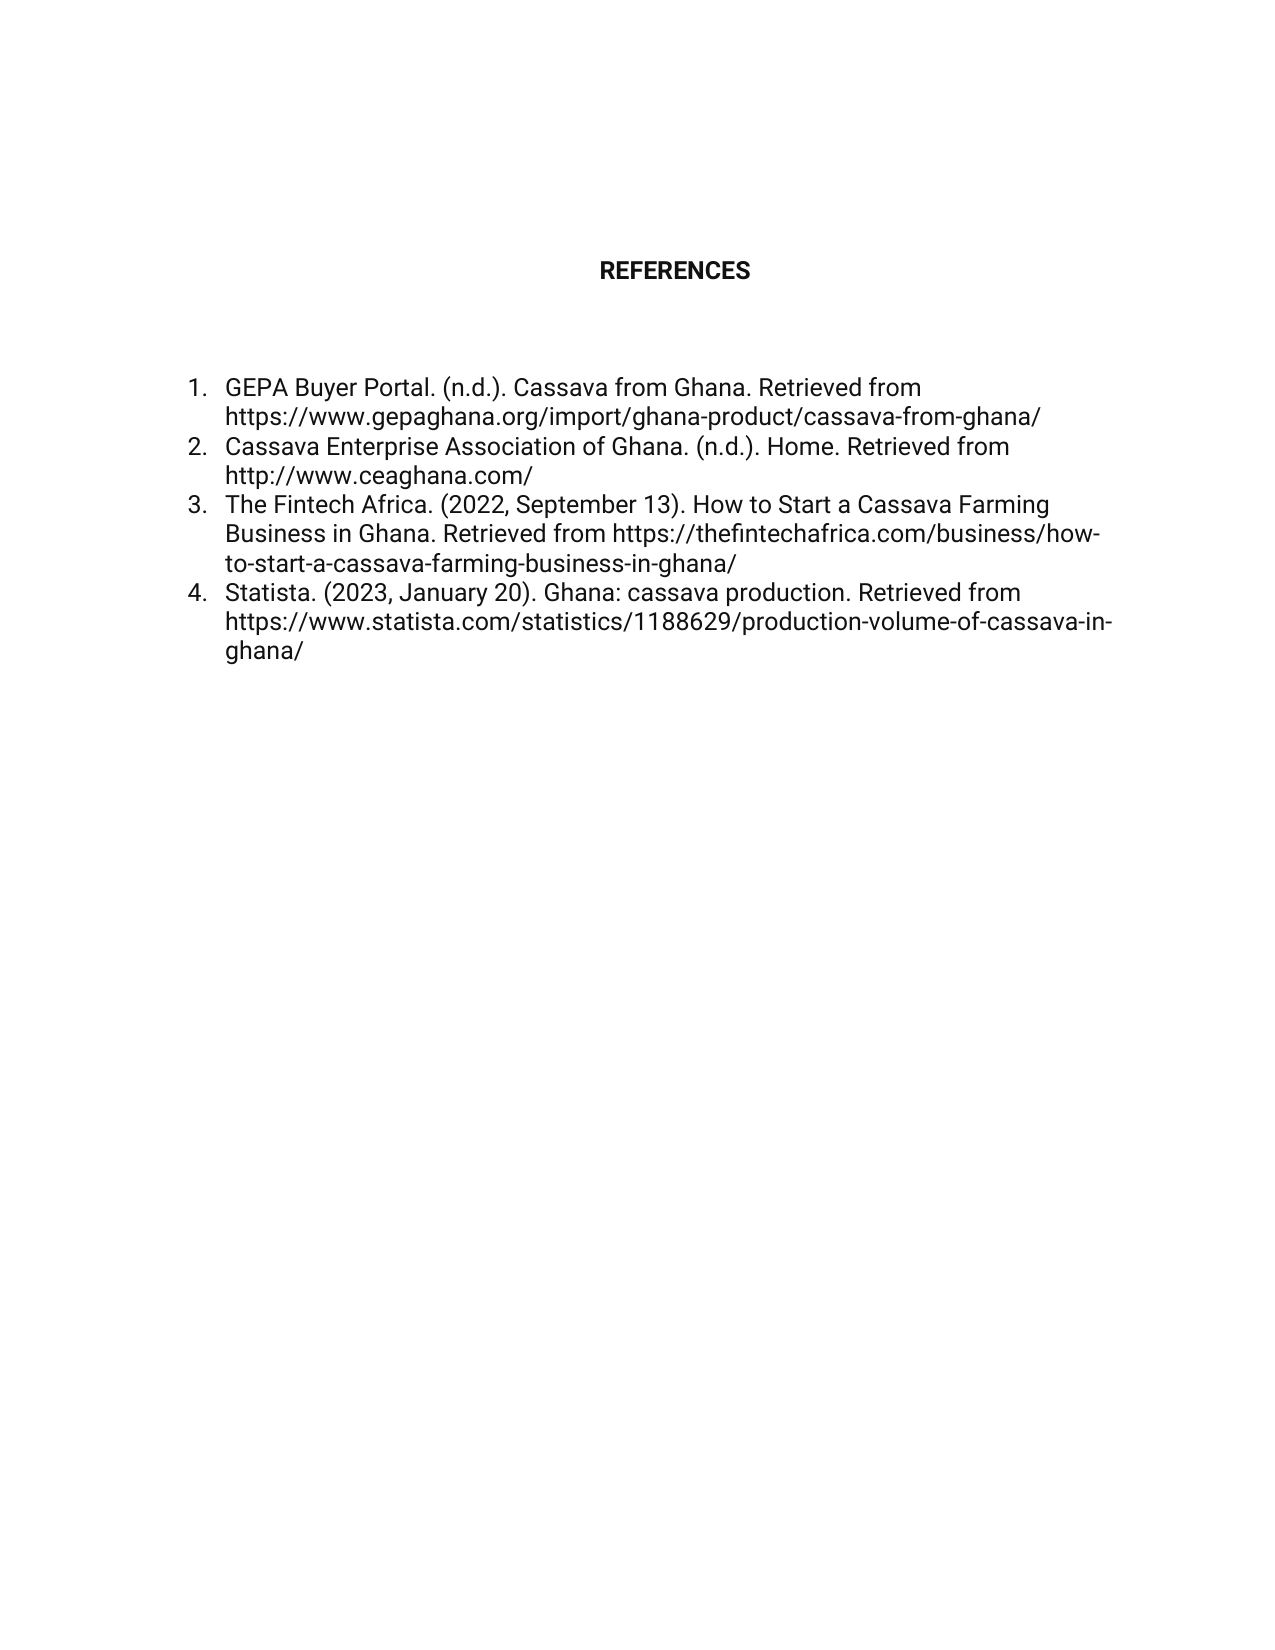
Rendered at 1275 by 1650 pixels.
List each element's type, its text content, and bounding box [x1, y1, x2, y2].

list GEPA Buyer Portal. (n.d.). Cassava from Ghana. Retrieved from https://www.gepaghana.org/import/ghana-product/cassava-from-ghana/ [187, 373, 1125, 432]
text REFERENCES [225, 256, 1125, 286]
list The Fintech Africa. (2022, September 13). How to Start a Cassava Farming Business in Ghana. Retrieved from https://thefintechafrica.com/business/how-to-start-a-cassava-farming-business-in-ghana/ [187, 490, 1125, 578]
list Cassava Enterprise Association of Ghana. (n.d.). Home. Retrieved from http://www.ceaghana.com/ [187, 432, 1125, 490]
list Statista. (2023, January 20). Ghana: cassava production. Retrieved from https://www.statista.com/statistics/1188629/production-volume-of-cassava-in-ghana/ [187, 578, 1125, 666]
